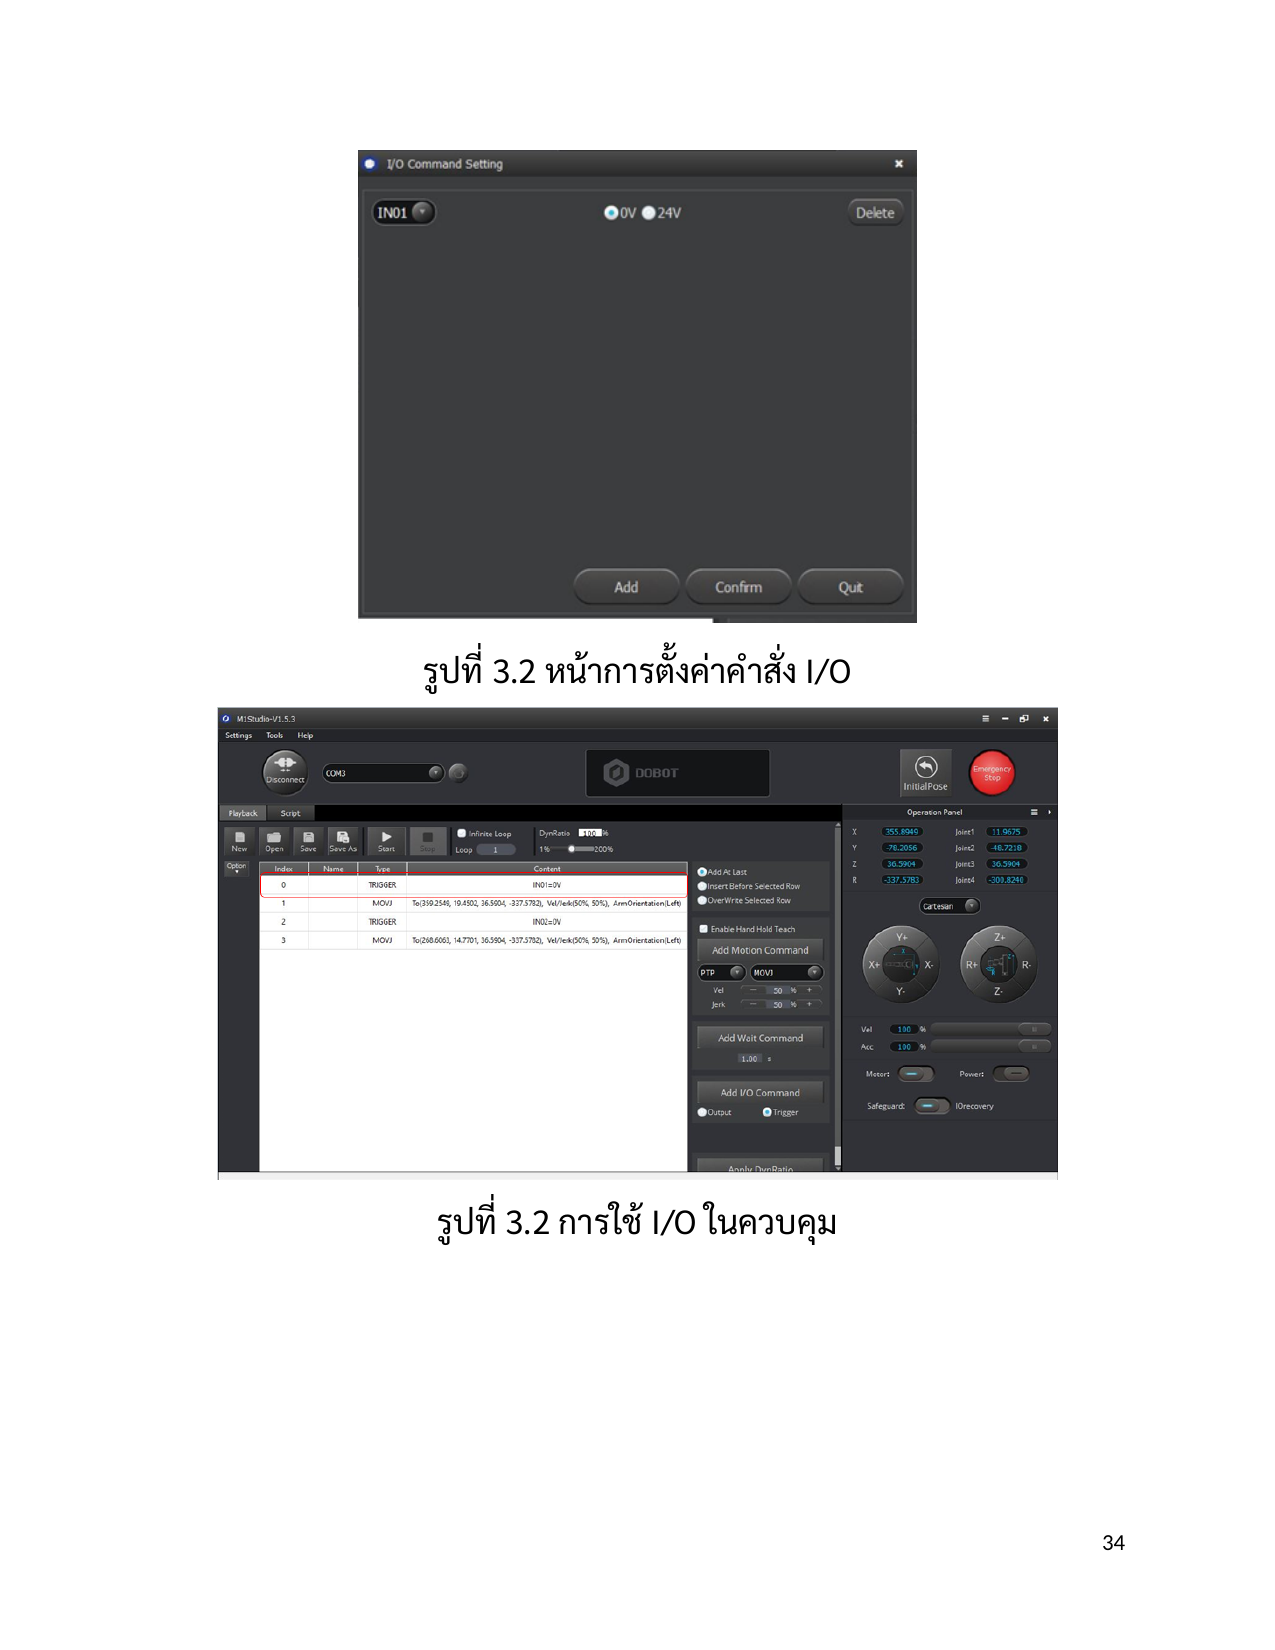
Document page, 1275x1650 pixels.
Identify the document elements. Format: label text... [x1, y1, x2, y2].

picture [358, 150, 917, 623]
text รูปที่ 3.2 การใช้ I/O ในควบคุม [150, 1199, 1125, 1242]
picture [217, 707, 1058, 1180]
text รูปที่ 3.2 หน้าการตั้งค่าคำสั่ง I/O [150, 647, 1125, 691]
